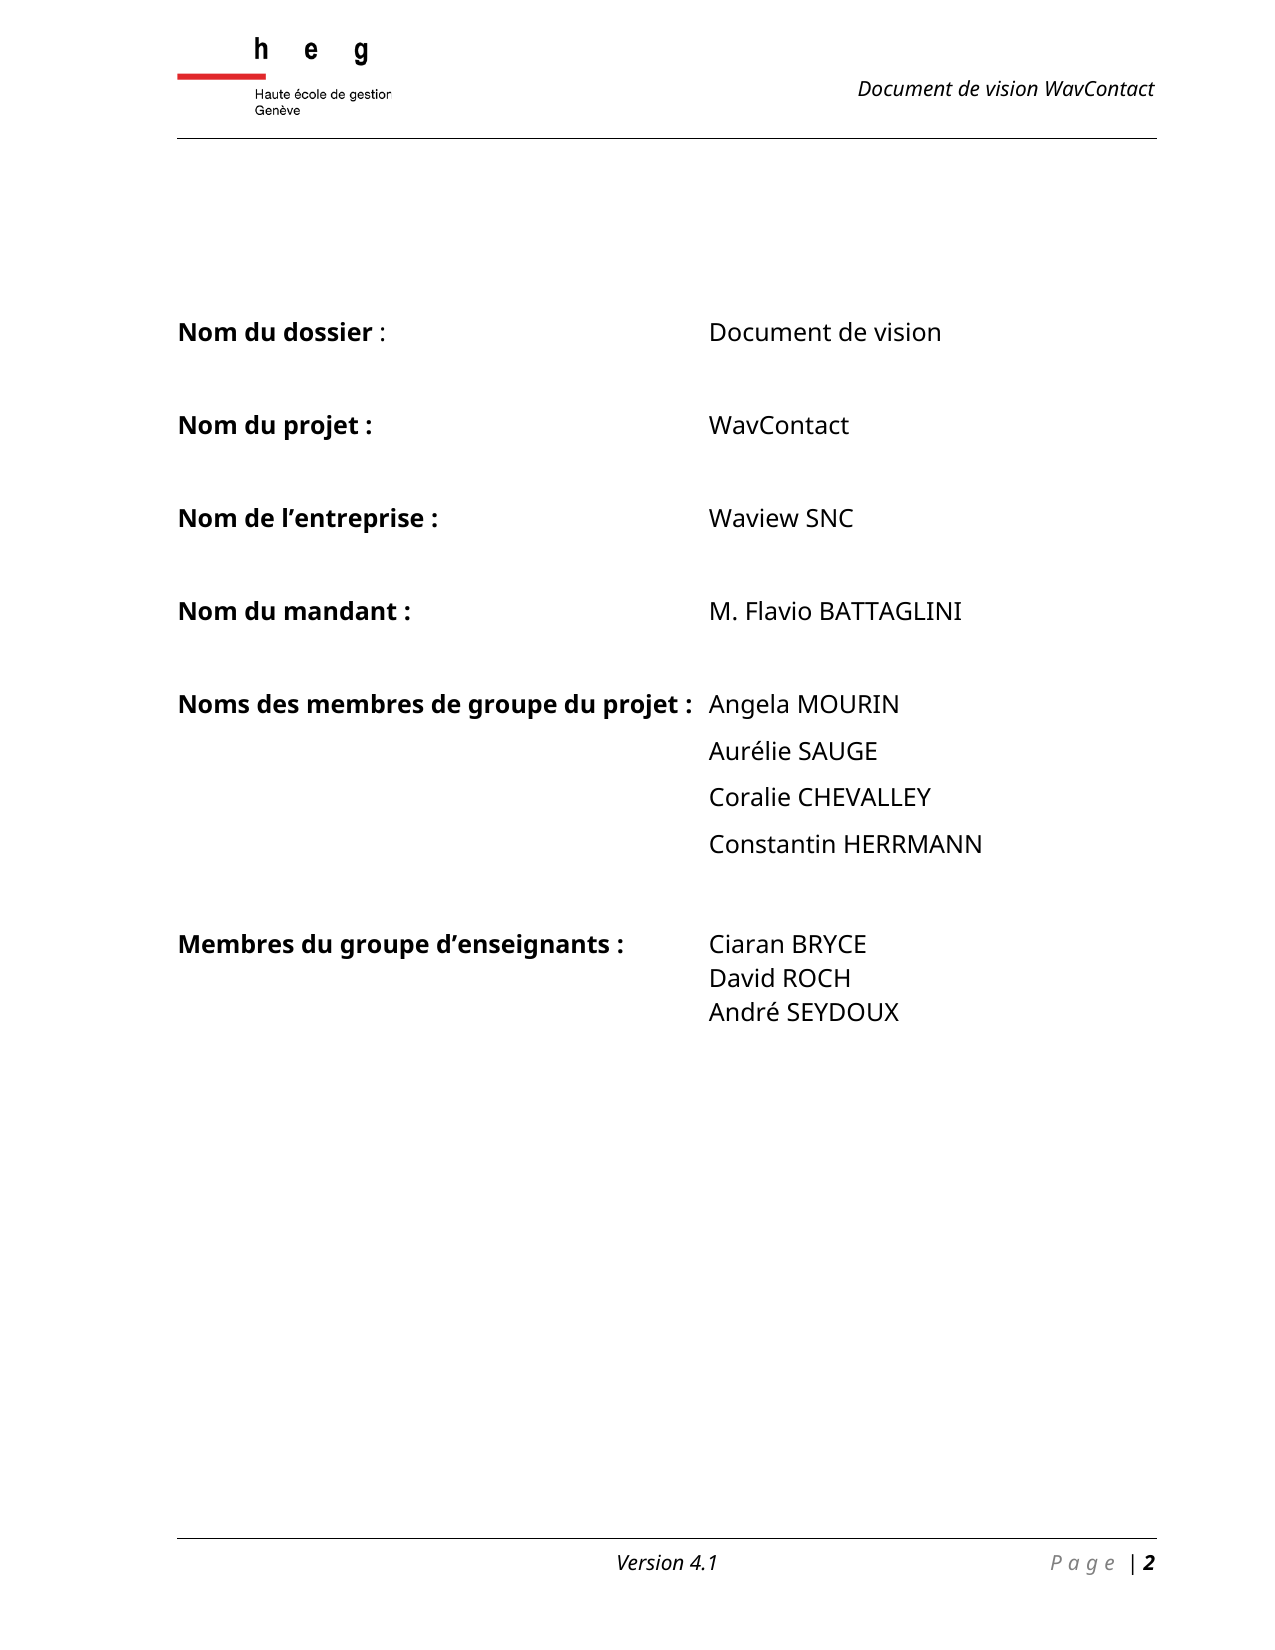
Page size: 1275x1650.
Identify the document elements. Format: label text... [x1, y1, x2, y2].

text Nom de l’entreprise : Waview SNC [177, 501, 1157, 535]
text Nom du projet : WavContact [177, 408, 1157, 442]
text Nom du mandant : M. Flavio BATTAGLINI [177, 594, 1157, 628]
text Constantin HERRMANN [177, 827, 1157, 861]
text Aurélie SAUGE [177, 733, 1157, 768]
text Membres du groupe d’enseignants : Ciaran BRYCE [177, 927, 1157, 961]
text Nom du dossier : Document de vision [177, 314, 1157, 348]
picture [177, 35, 392, 116]
text Noms des membres de groupe du projet : Angela MOURIN [177, 687, 1157, 721]
text Coralie CHEVALLEY [177, 780, 1157, 814]
text André SEYDOUX [177, 995, 1157, 1029]
text David ROCH [177, 961, 1157, 995]
